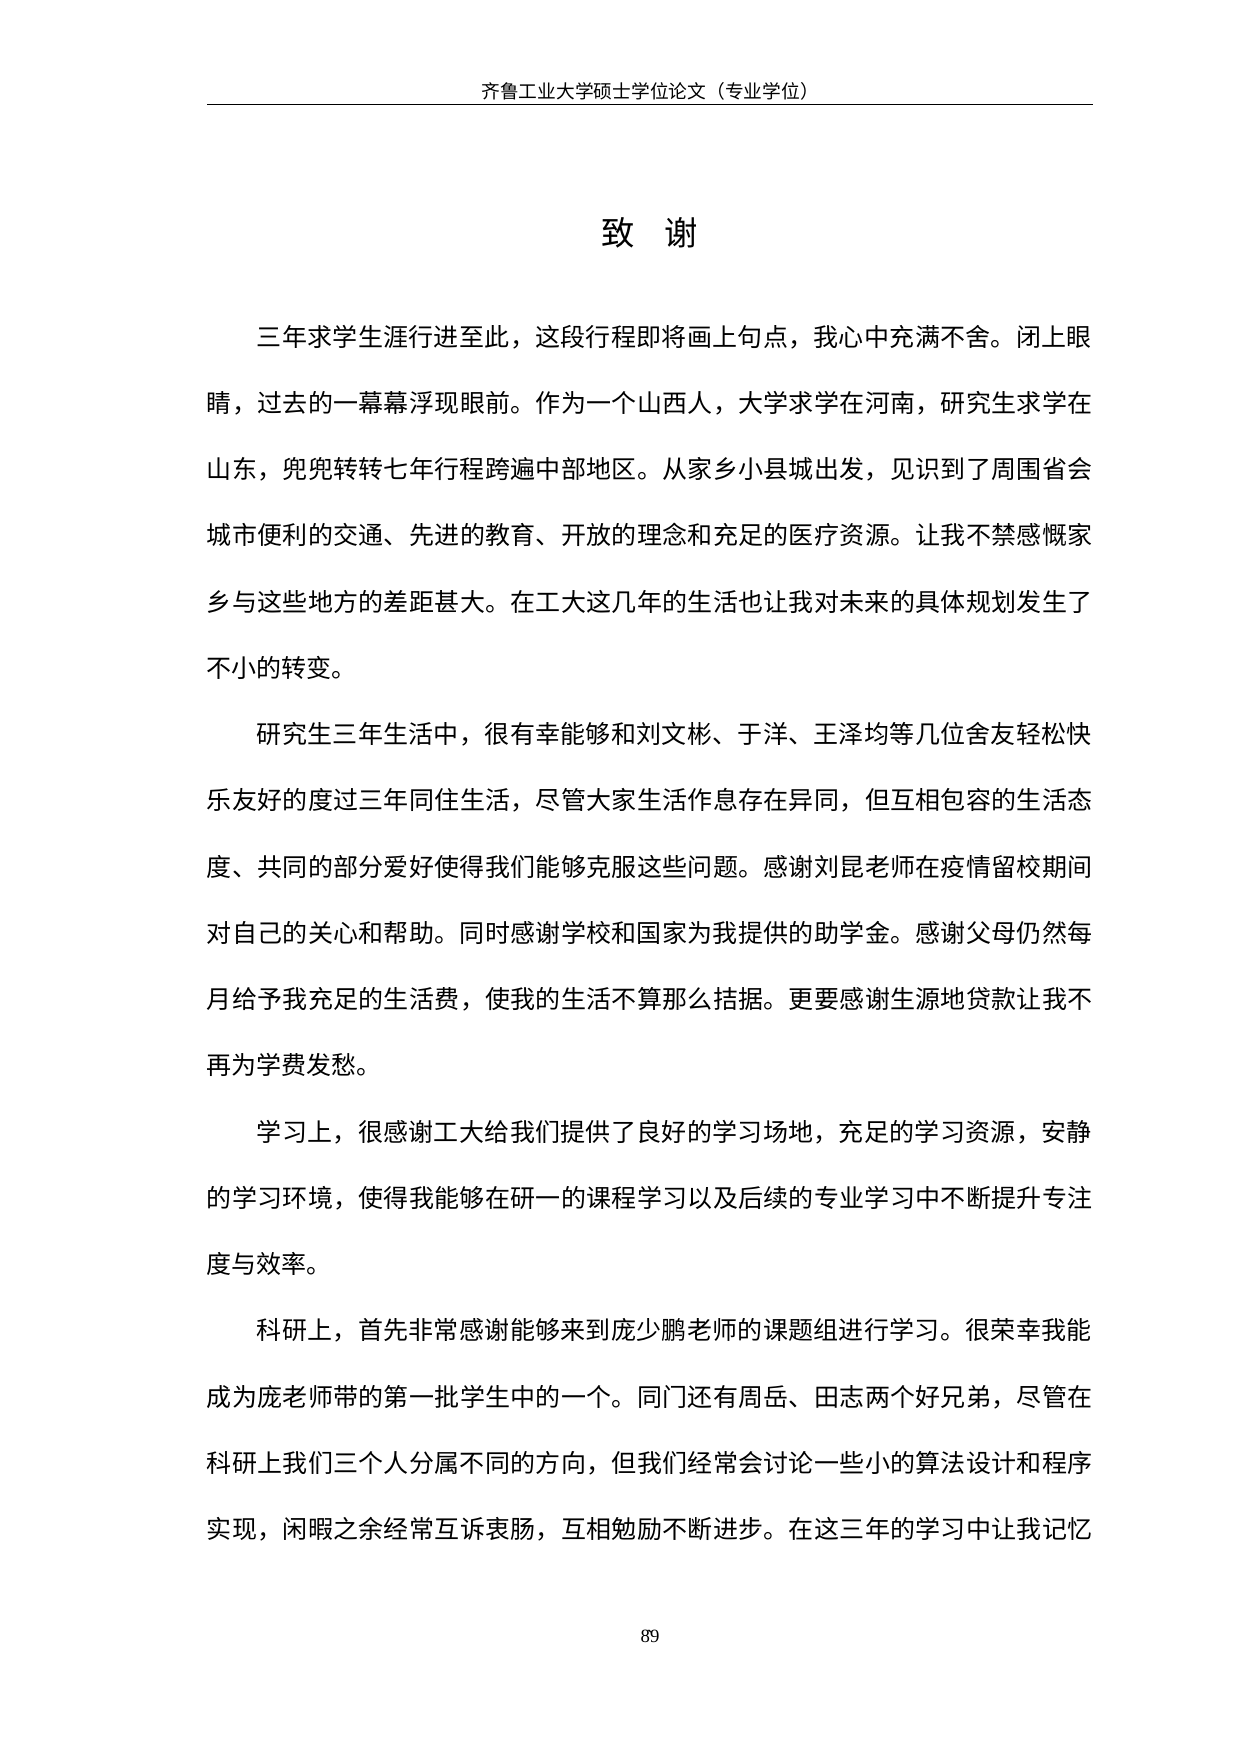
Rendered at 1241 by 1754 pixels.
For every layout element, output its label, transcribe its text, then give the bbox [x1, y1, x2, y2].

text 三年求学生涯行进至此，这段行程即将画上句点，我心中充满不舍。闭上眼睛，过去的一幕幕浮现眼前。作为一个山西人，大学求学在河南，研究生求学在山东，兜兜转转七年行程跨遍中部地区。从家乡小县城出发，见识到了周围省会城市便利的交通、先进的教育、开放的理念和充足的医疗资源。让我不禁感慨家乡与这些地方的差距甚大。在工大这几年的生活也让我对未来的具体规划发生了不小的转变。 [207, 302, 1093, 699]
text 学习上，很感谢工大给我们提供了良好的学习场地，充足的学习资源，安静的学习环境，使得我能够在研一的课程学习以及后续的专业学习中不断提升专注度与效率。 [207, 1097, 1093, 1296]
text 研究生三年生活中，很有幸能够和刘文彬、于洋、王泽均等几位舍友轻松快乐友好的度过三年同住生活，尽管大家生活作息存在异同，但互相包容的生活态度、共同的部分爱好使得我们能够克服这些问题。感谢刘昆老师在疫情留校期间对自己的关心和帮助。同时感谢学校和国家为我提供的助学金。感谢父母仍然每月给予我充足的生活费，使我的生活不算那么拮据。更要感谢生源地贷款让我不再为学费发愁。 [207, 699, 1093, 1097]
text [207, 1296, 1093, 1561]
text 致 谢 [207, 198, 1093, 264]
